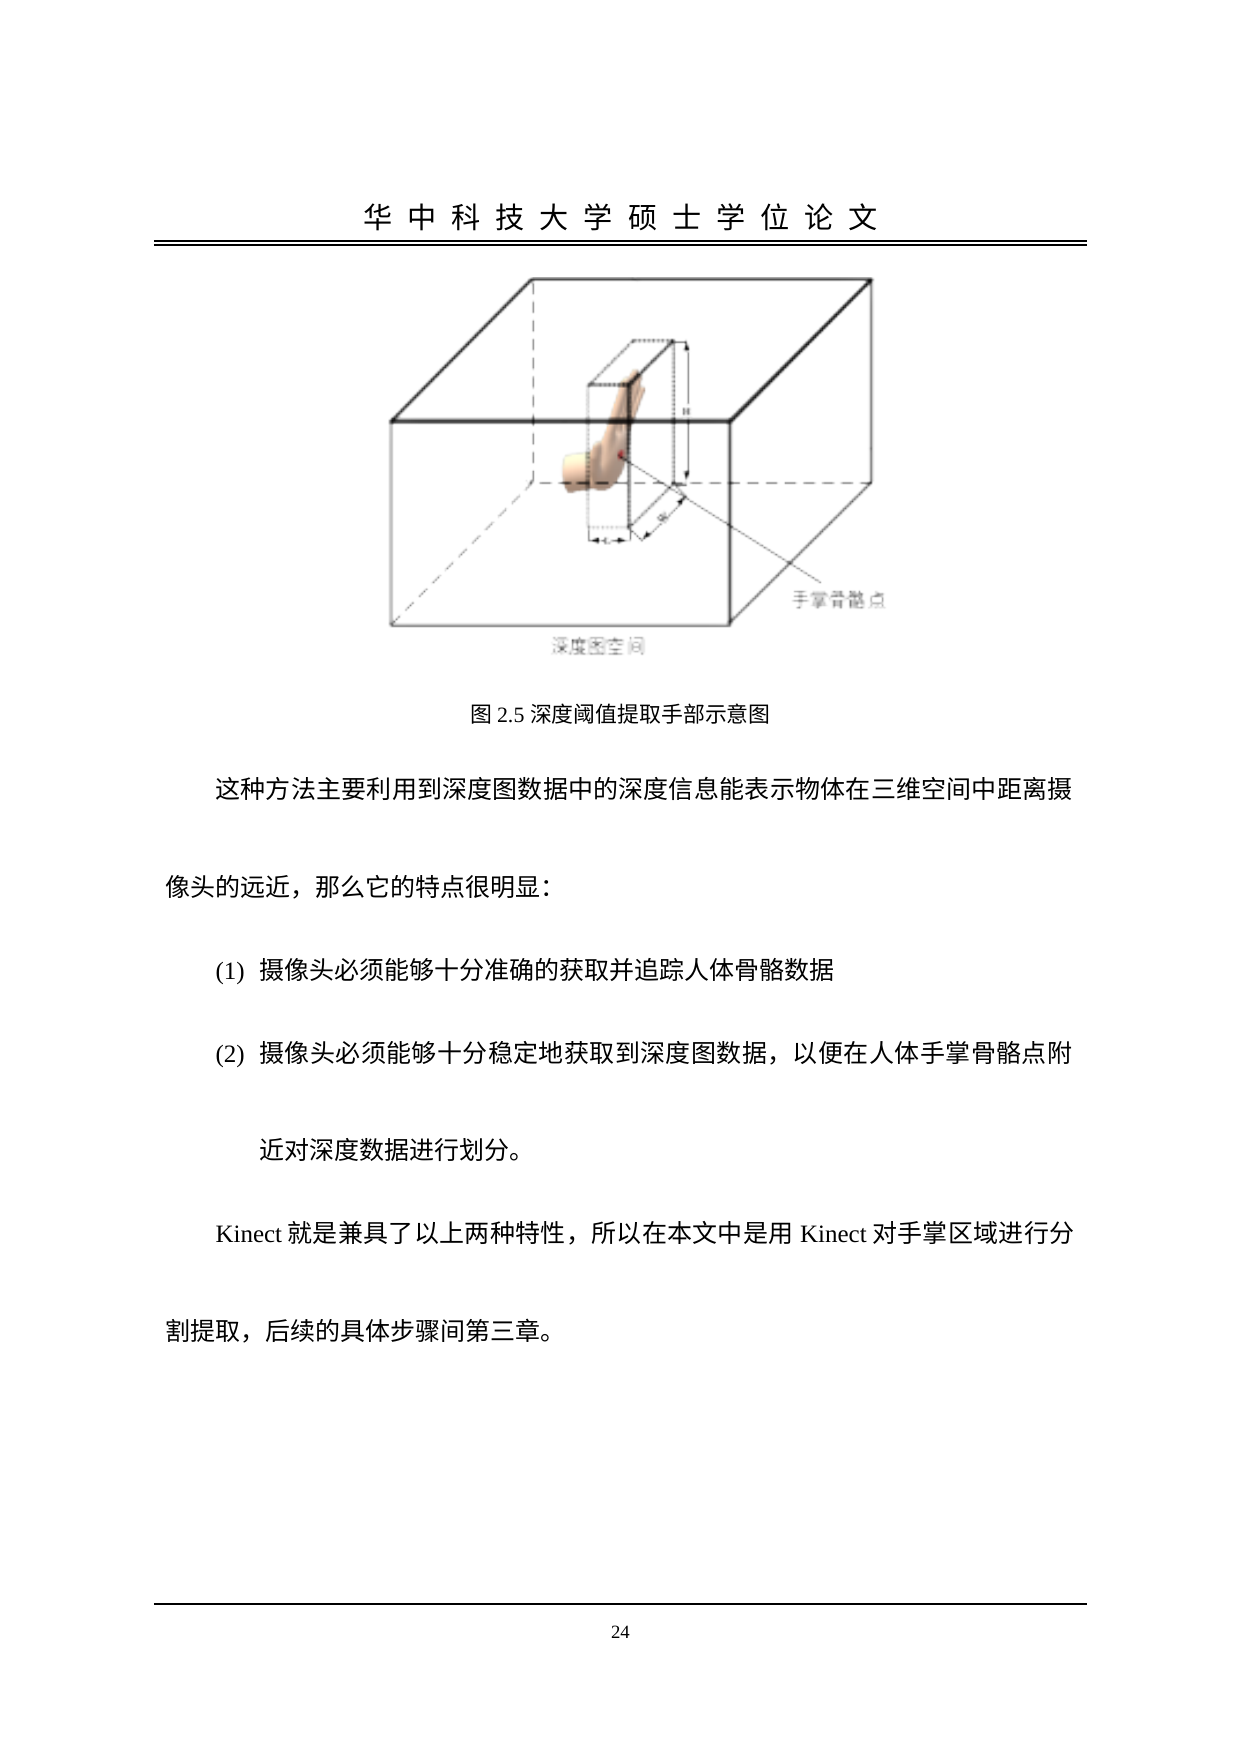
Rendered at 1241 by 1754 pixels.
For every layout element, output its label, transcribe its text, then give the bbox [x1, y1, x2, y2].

text Kinect就是兼具了以上两种特性，所以在本文中是用Kinect对手掌区域进行分割提取，后续的具体步骤间第三章。 [165, 1199, 1075, 1362]
text 这种方法主要利用到深度图数据中的深度信息能表示物体在三维空间中距离摄像头的远近，那么它的特点很明显： [165, 755, 1075, 918]
list 摄像头必须能够十分稳定地获取到深度图数据，以便在人体手掌骨骼点附近对深度数据进行划分。 [215, 1019, 1075, 1181]
list 摄像头必须能够十分准确的获取并追踪人体骨骼数据 [215, 936, 1075, 1001]
